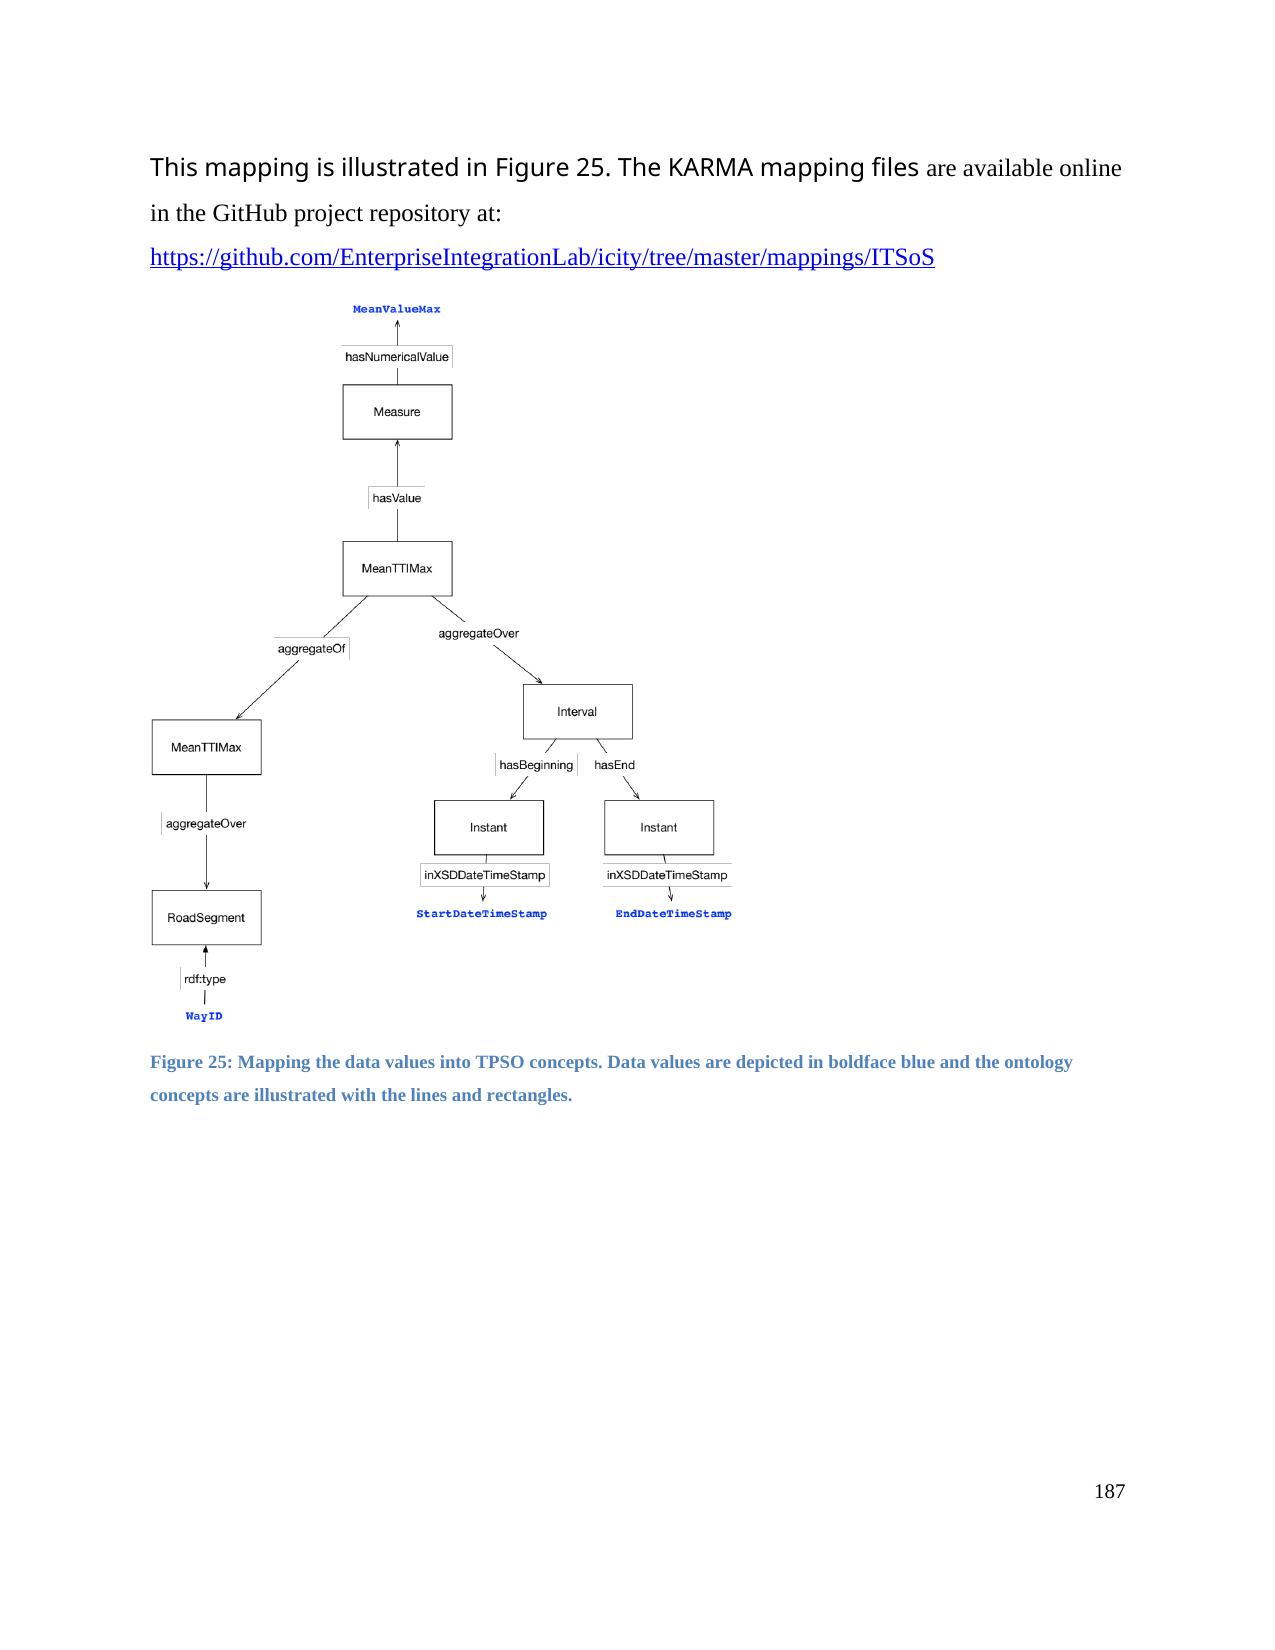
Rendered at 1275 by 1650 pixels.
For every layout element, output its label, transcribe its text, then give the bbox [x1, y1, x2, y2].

text This mapping is illustrated in Figure 23. The KARMA mapping files are available online in the GitHub project repository at: https://github.com/EnterpriseIntegrationLab/icity/tree/master/mappings/ITSoS [150, 150, 1125, 270]
